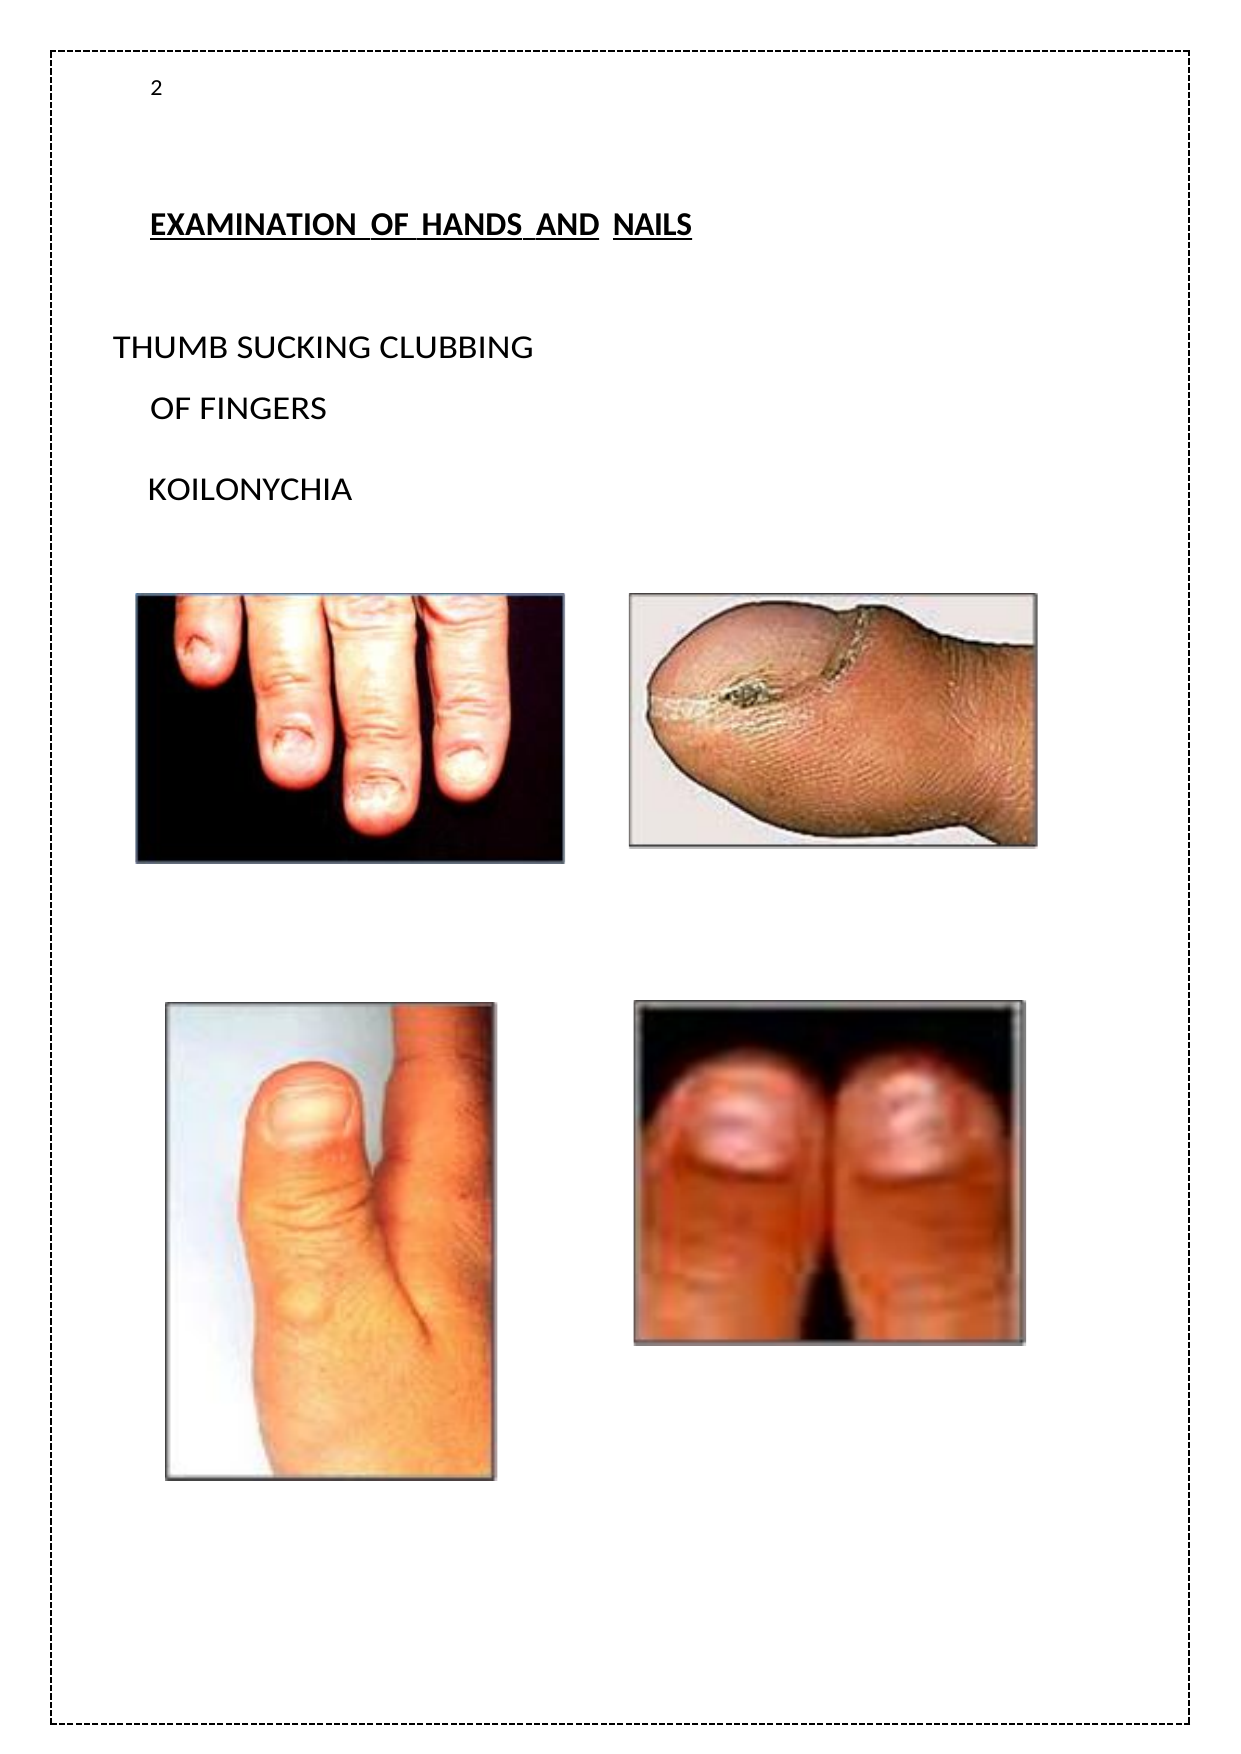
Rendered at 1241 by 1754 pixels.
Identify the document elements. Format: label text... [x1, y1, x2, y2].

picture [135, 593, 565, 864]
picture [633, 1000, 1027, 1346]
picture [165, 1002, 498, 1481]
subtitle EXAMINATION OF HANDS AND NAILS [150, 203, 1093, 244]
picture [628, 593, 1038, 849]
text KOILONYCHIA [148, 468, 1093, 509]
text THUMB SUCKING CLUBBING OF FINGERS [113, 326, 561, 428]
